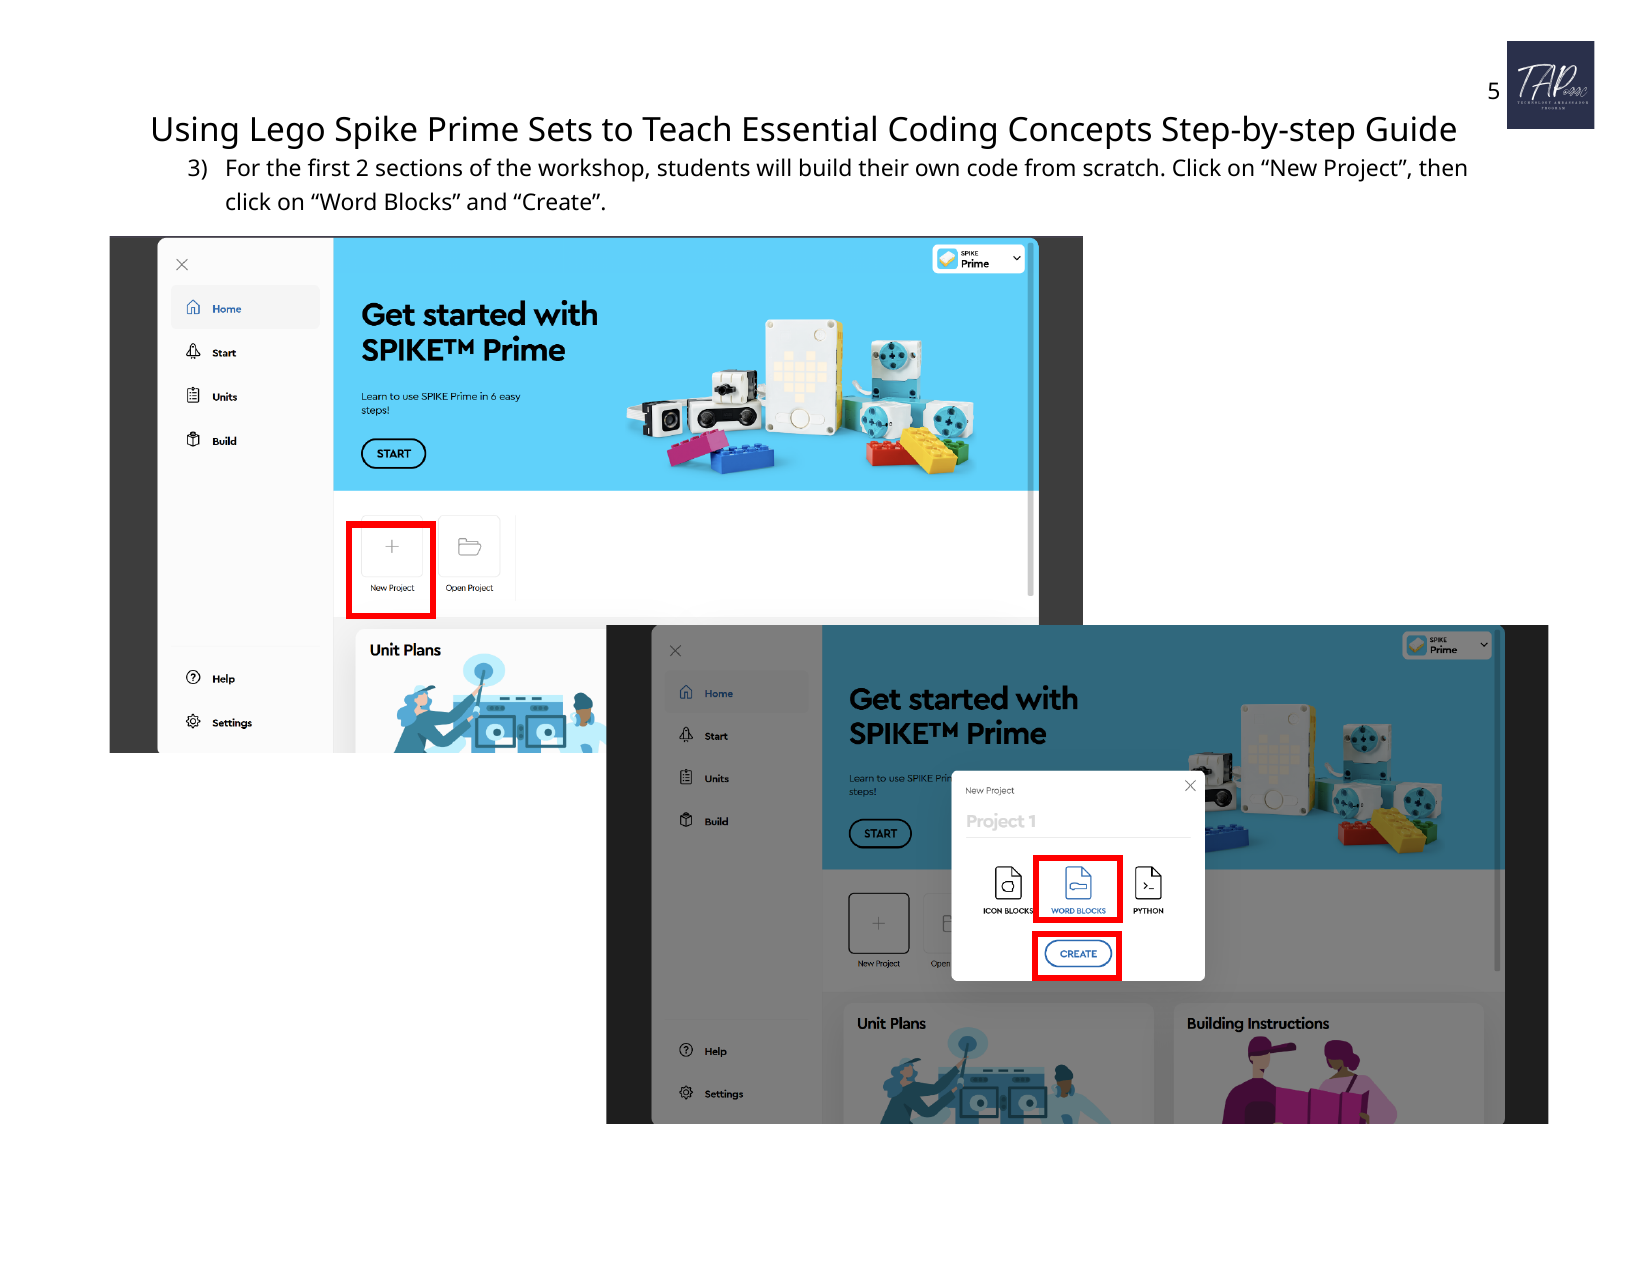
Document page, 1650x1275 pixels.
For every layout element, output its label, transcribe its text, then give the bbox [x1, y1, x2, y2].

picture [108, 236, 1548, 1123]
picture [1506, 41, 1595, 129]
list For the first 2 sections of the workshop, students will build their own code from scratch. Click on “New Project”, then click on “Word Blocks” and “Create”. [187, 152, 1500, 217]
